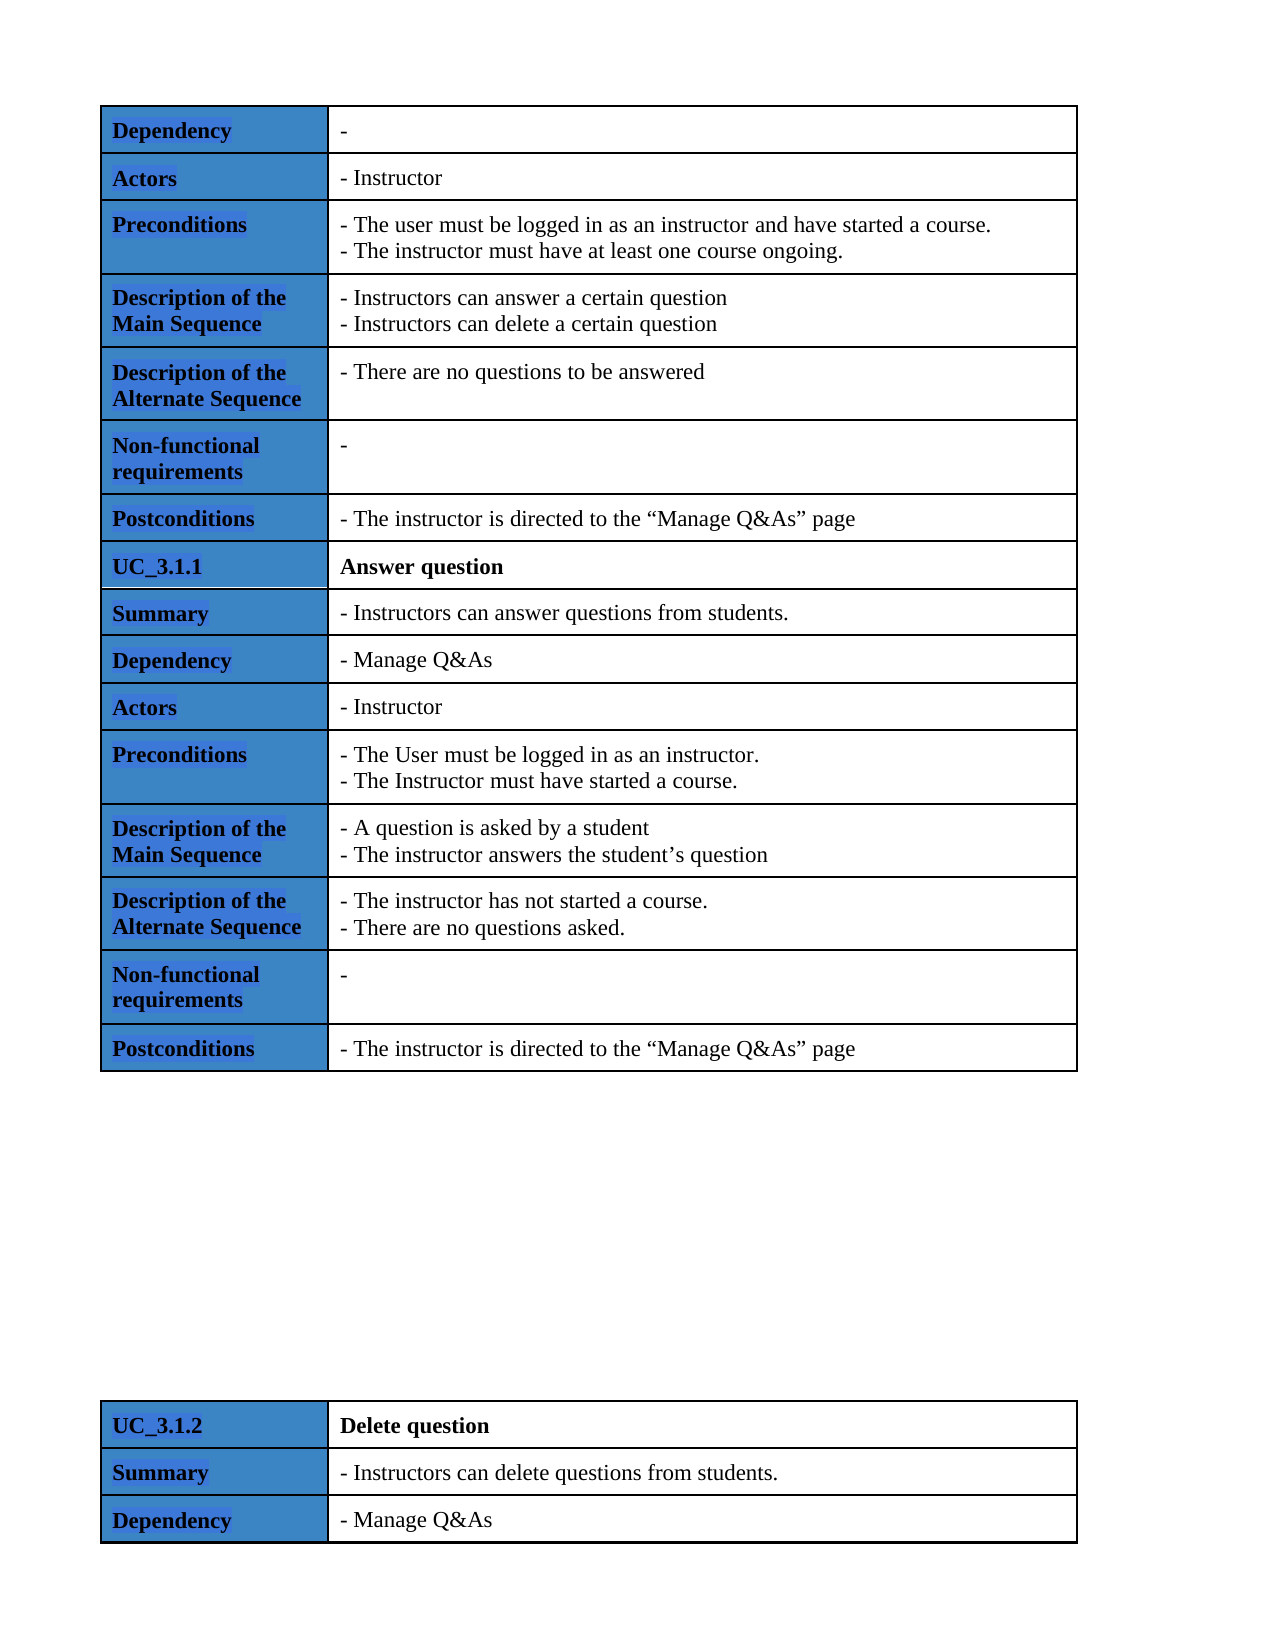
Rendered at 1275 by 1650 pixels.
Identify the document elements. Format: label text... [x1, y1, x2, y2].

table_cell - [329, 951, 1076, 1023]
table_cell Postconditions [102, 495, 327, 540]
table_cell Description of the Alternate Sequence [102, 348, 327, 419]
table_header Delete question [329, 1402, 1076, 1447]
table_cell - Instructors can answer questions from students. [329, 590, 1076, 634]
table_cell - Instructors can delete questions from students. [329, 1449, 1076, 1494]
table_cell - [329, 107, 1076, 152]
table_cell Dependency [102, 107, 327, 152]
table_header UC_3.1.2 [102, 1402, 327, 1447]
table_cell Answer question [329, 542, 1076, 587]
table_cell - Manage Q&As [329, 636, 1076, 682]
table_cell Description of the Main Sequence [102, 275, 327, 346]
table_cell - The instructor is directed to the “Manage Q&As” page [329, 1025, 1076, 1070]
table_cell Actors [102, 154, 327, 199]
table_cell Non-functional requirements [102, 951, 327, 1023]
table_cell - [329, 421, 1076, 493]
table_cell Summary [102, 1449, 327, 1494]
table_cell The user must be logged in as an instructor and have started a course. The instructor must have at least one course ongoing. [329, 201, 1076, 273]
table_cell Postconditions [102, 1025, 327, 1070]
table_cell The User must be logged in as an instructor. The Instructor must have started a course. [329, 731, 1076, 803]
table_cell Actors [102, 684, 327, 729]
table_cell Instructors can answer a certain question Instructors can delete a certain question [329, 275, 1076, 346]
table_cell Description of the Main Sequence [102, 805, 327, 876]
table_cell Dependency [102, 636, 327, 682]
table_cell - Manage Q&As [329, 1496, 1076, 1541]
table_cell Non-functional requirements [102, 421, 327, 493]
table_cell - There are no questions to be answered [329, 348, 1076, 419]
table_cell Dependency [102, 1496, 327, 1541]
table_cell - The instructor is directed to the “Manage Q&As” page [329, 495, 1076, 540]
table_cell - Instructor [329, 154, 1076, 199]
table_cell Summary [102, 590, 327, 634]
table_cell - Instructor [329, 684, 1076, 729]
table_cell Preconditions [102, 731, 327, 803]
table_cell Preconditions [102, 201, 327, 273]
table_cell Description of the Alternate Sequence [102, 878, 327, 949]
table_cell The instructor has not started a course. There are no questions asked. [329, 878, 1076, 949]
table_cell UC_3.1.1 [102, 542, 327, 587]
table_cell A question is asked by a student The instructor answers the student’s question [329, 805, 1076, 876]
